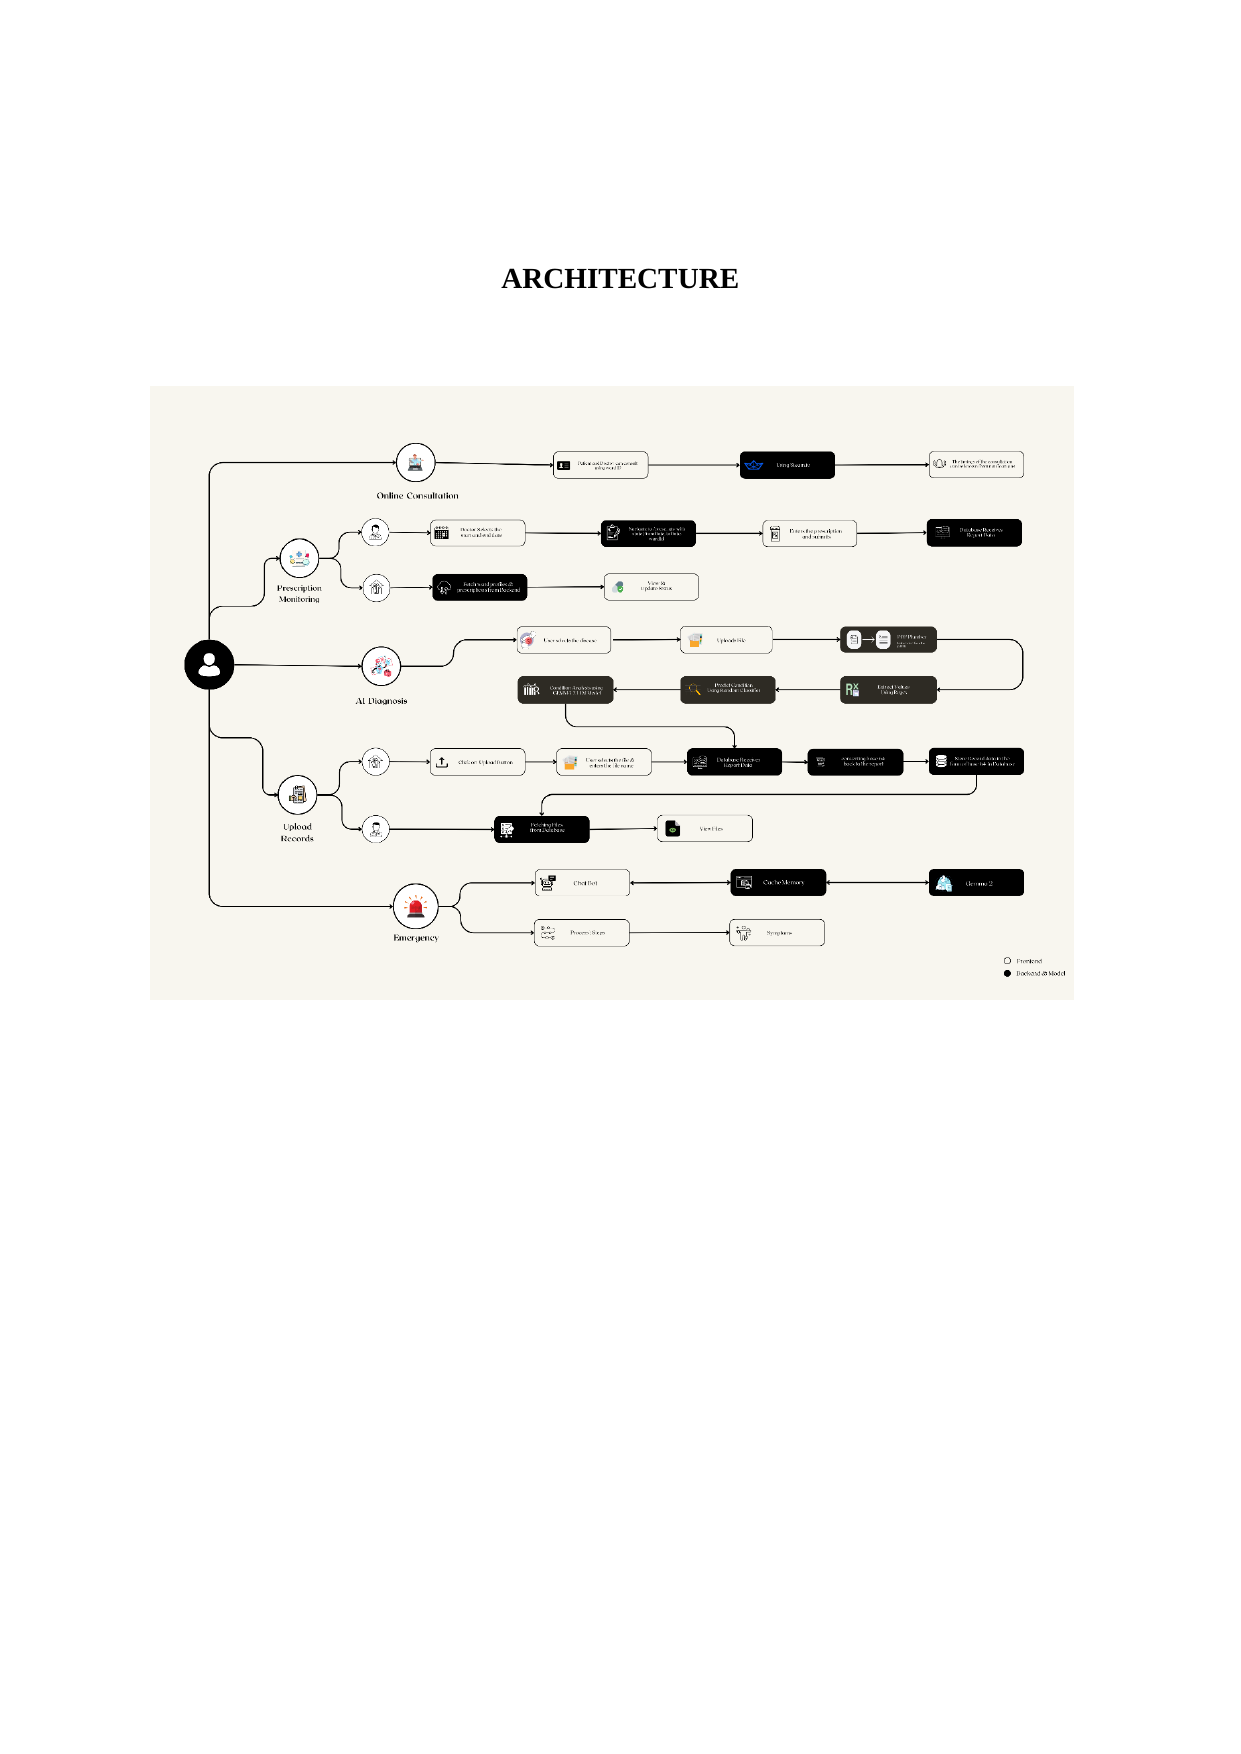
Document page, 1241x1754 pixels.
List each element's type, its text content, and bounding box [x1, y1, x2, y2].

picture [150, 386, 1074, 1000]
text ARCHITECTURE [150, 261, 1090, 295]
